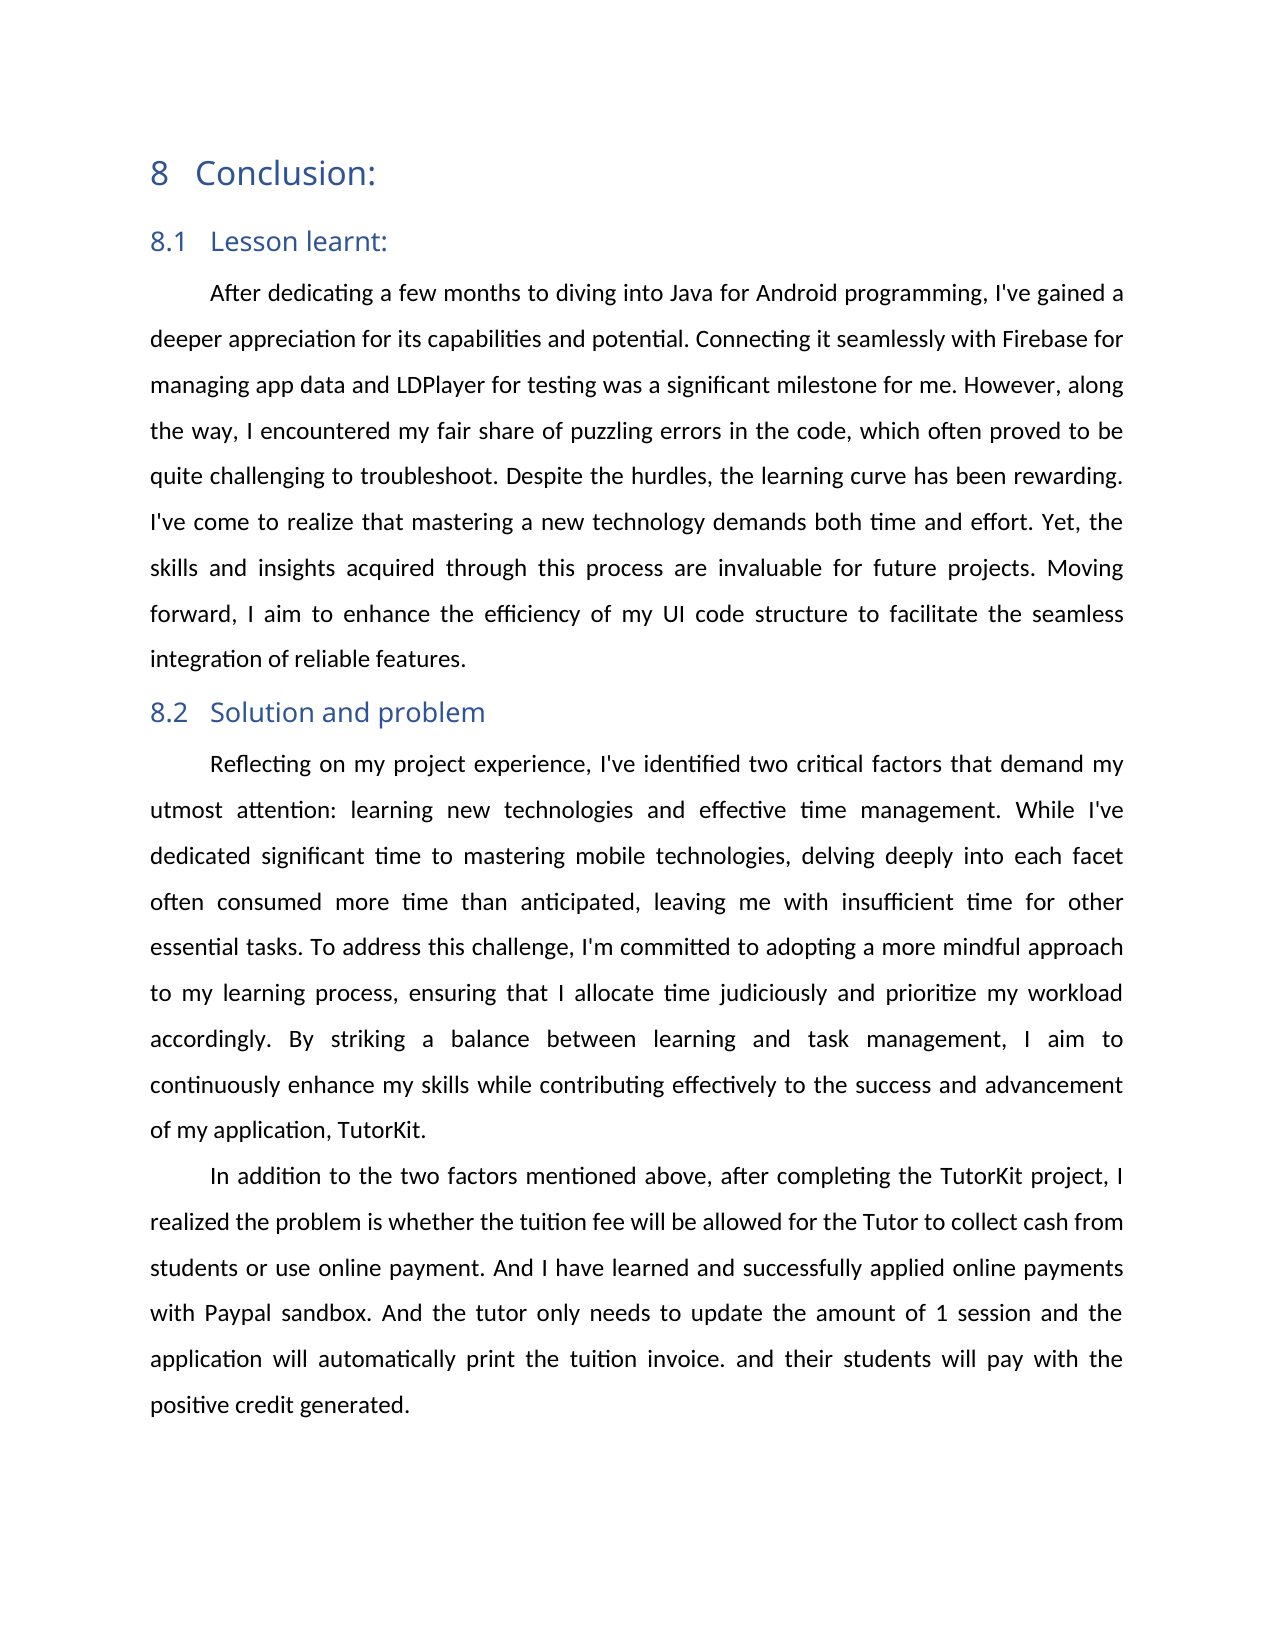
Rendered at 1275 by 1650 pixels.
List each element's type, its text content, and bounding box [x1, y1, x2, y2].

subtitle Solution and problem [150, 693, 1125, 730]
subtitle Conclusion: [150, 150, 1125, 195]
text Reflecting on my project experience, I've identified two critical factors that demand my utmost attention: learning new technologies and effective time management. While I've dedicated significant time to mastering mobile technologies, delving deeply into each facet often consumed more time than anticipated, leaving me with insufficient time for other essential tasks. To address this challenge, I'm committed to adopting a more mindful approach to my learning process, ensuring that I allocate time judiciously and prioritize my workload accordingly. By striking a balance between learning and task management, I aim to continuously enhance my skills while contributing effectively to the success and advancement of my application, TutorKit. [150, 749, 1125, 1145]
text In addition to the two factors mentioned above, after completing the TutorKit project, I realized the problem is whether the tuition fee will be allowed for the Tutor to collect cash from students or use online payment. And I have learned and successfully applied online payments with Paypal sandbox. And the tutor only needs to update the amount of 1 session and the application will automatically print the tuition invoice. and their students will pay with the positive credit generated. [150, 1160, 1125, 1419]
text After dedicating a few months to diving into Java for Android programming, I've gained a deeper appreciation for its capabilities and potential. Connecting it seamlessly with Firebase for managing app data and LDPlayer for testing was a significant milestone for me. However, along the way, I encountered my fair share of puzzling errors in the code, which often proved to be quite challenging to troubleshoot. Despite the hurdles, the learning curve has been rewarding. I've come to realize that mastering a new technology demands both time and effort. Yet, the skills and insights acquired through this process are invaluable for future projects. Moving forward, I aim to enhance the efficiency of my UI code structure to facilitate the seamless integration of reliable features. [150, 278, 1125, 674]
subtitle Lesson learnt: [150, 222, 1125, 259]
